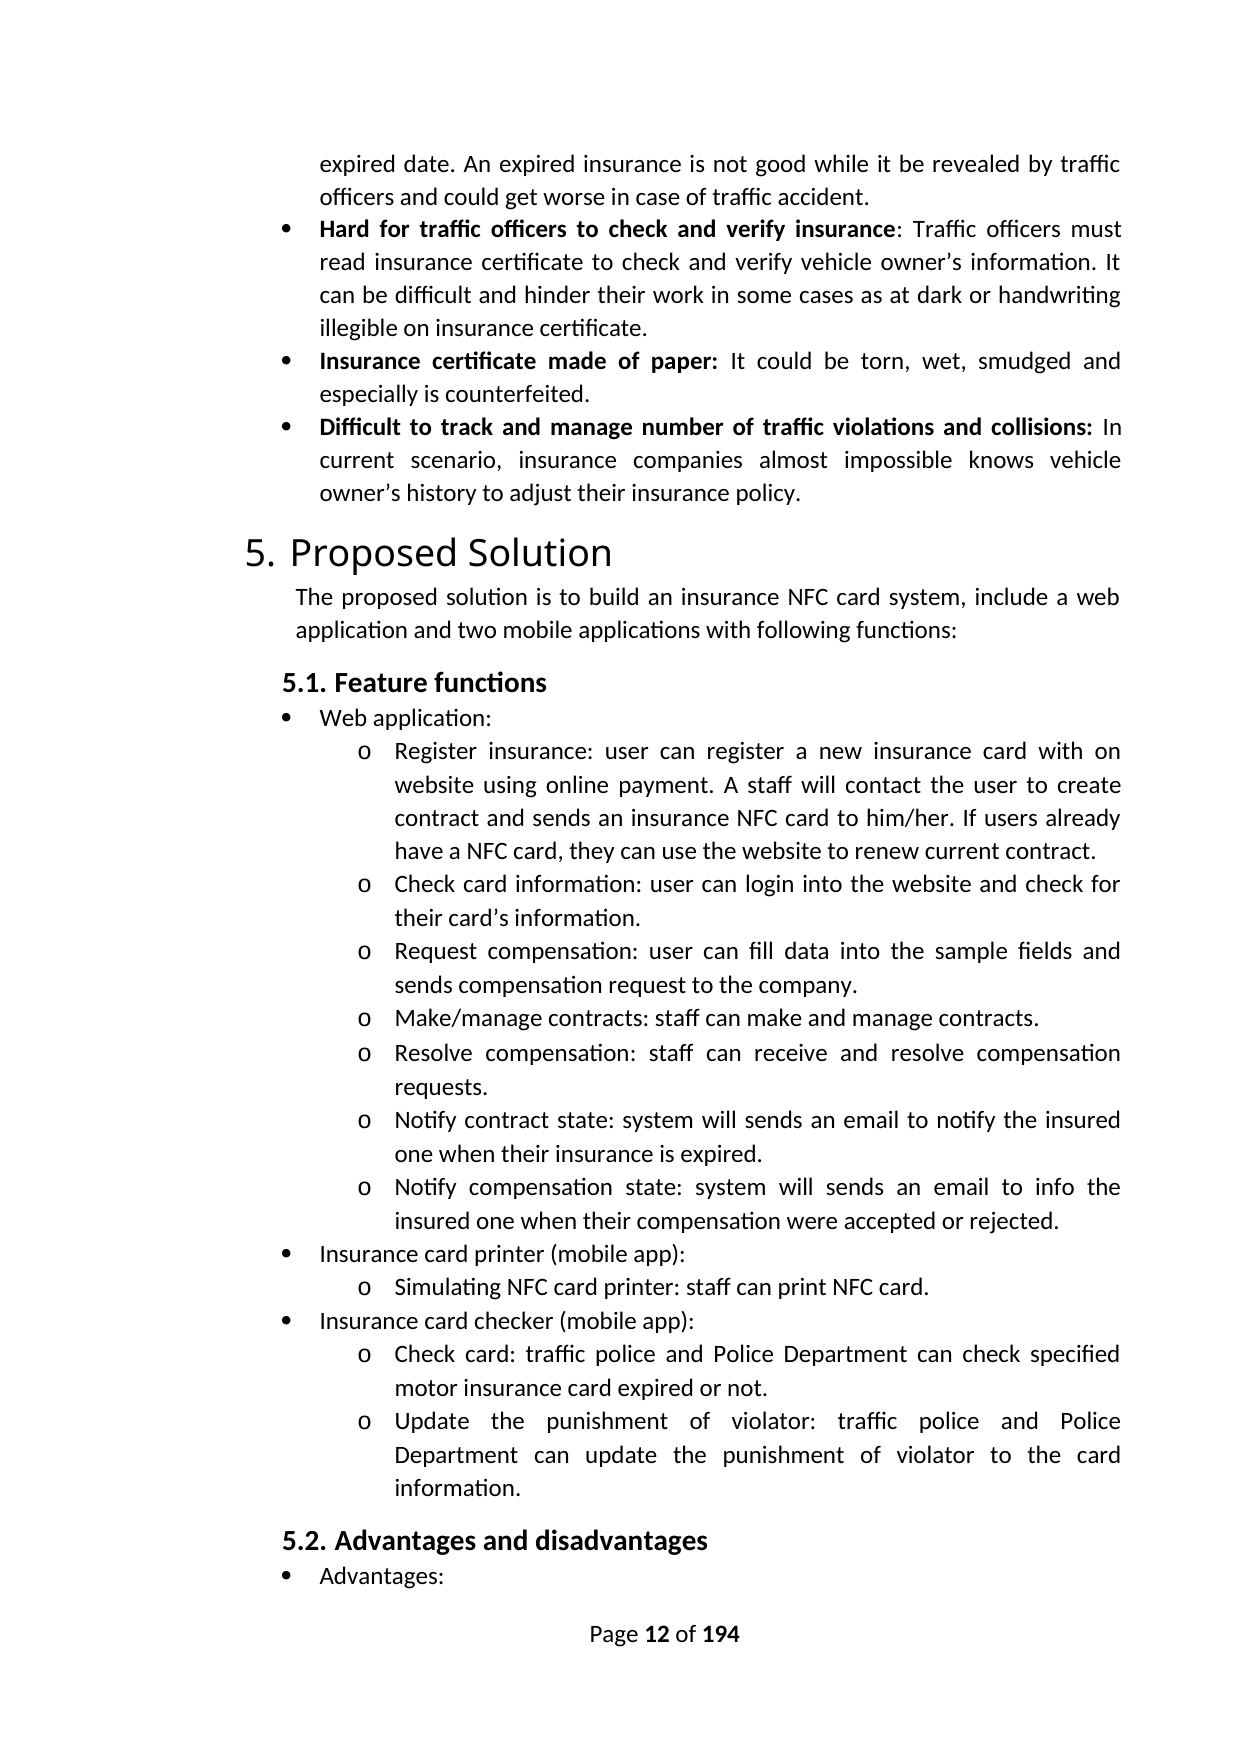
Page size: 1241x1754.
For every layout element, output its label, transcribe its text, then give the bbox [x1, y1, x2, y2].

list Update the punishment of violator: traffic police and Police Department can update the punishment of violator to the card information. [357, 1405, 1122, 1503]
subtitle Feature functions [282, 664, 1122, 700]
list Notify contract state: system will sends an email to notify the insured one when their insurance is expired. [357, 1104, 1122, 1168]
list Insurance certificate made of paper: It could be torn, wet, smudged and especially is counterfeited. [282, 345, 1122, 409]
list Hard for traffic officers to check and verify insurance: Traffic officers must read insurance certificate to check and verify vehicle owner’s information. It can be difficult and hinder their work in some cases as at dark or handwriting illegible on insurance certificate. [282, 213, 1122, 343]
list Register insurance: user can register a new insurance card with on website using online payment. A staff will contact the user to create contract and sends an insurance NFC card to him/her. If users already have a NFC card, they can use the website to renew current contract. [357, 735, 1122, 866]
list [282, 148, 1122, 211]
subtitle Advantages and disadvantages [282, 1522, 1122, 1557]
list Insurance card checker (mobile app): [282, 1305, 1122, 1336]
list Insurance card printer (mobile app): [282, 1238, 1122, 1268]
list Simulating NFC card printer: staff can print NFC card. [357, 1271, 1122, 1303]
subtitle Proposed Solution [244, 526, 1122, 577]
list Web application: [282, 702, 1122, 733]
list Difficult to track and manage number of traffic violations and collisions: In current scenario, insurance companies almost impossible knows vehicle owner’s history to adjust their insurance policy. [282, 411, 1122, 507]
list Check card: traffic police and Police Department can check specified motor insurance card expired or not. [357, 1338, 1122, 1403]
text The proposed solution is to build an insurance NFC card system, include a web application and two mobile applications with following functions: [295, 582, 1122, 645]
list Make/manage contracts: staff can make and manage contracts. [357, 1002, 1122, 1034]
list Request compensation: user can fill data into the sample fields and sends compensation request to the company. [357, 935, 1122, 1000]
list Resolve compensation: staff can receive and resolve compensation requests. [357, 1037, 1122, 1101]
list Advantages: [282, 1560, 1122, 1591]
list Check card information: user can login into the website and check for their card’s information. [357, 868, 1122, 933]
list Notify compensation state: system will sends an email to info the insured one when their compensation were accepted or rejected. [357, 1171, 1122, 1236]
